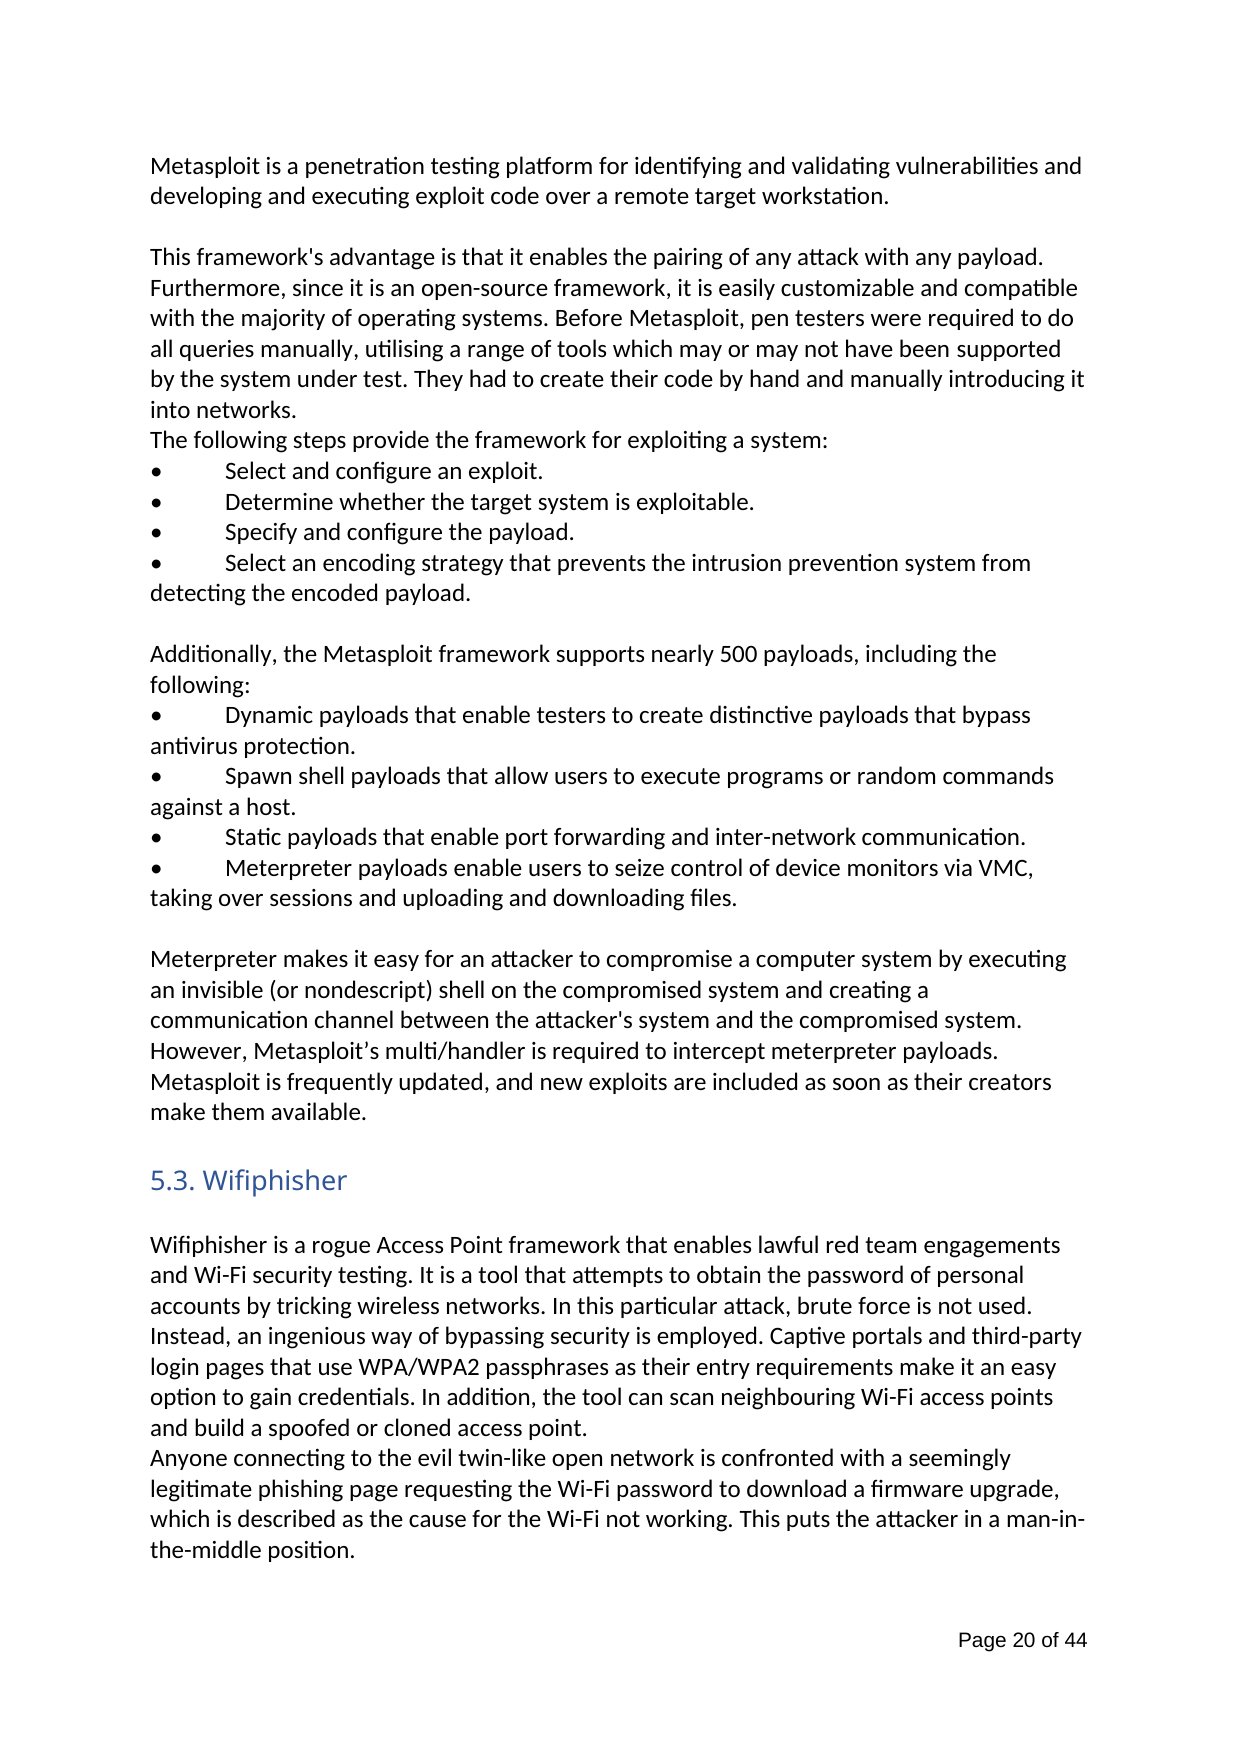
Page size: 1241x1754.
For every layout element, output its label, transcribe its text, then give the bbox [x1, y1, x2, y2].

text Meterpreter makes it easy for an attacker to compromise a computer system by executing an invisible (or nondescript) shell on the compromised system and creating a communication channel between the attacker's system and the compromised system. However, Metasploit’s multi/handler is required to intercept meterpreter payloads. [150, 943, 1090, 1066]
text • Determine whether the target system is exploitable. [150, 486, 1090, 516]
text Metasploit is a penetration testing platform for identifying and validating vulnerabilities and developing and executing exploit code over a remote target workstation. [150, 150, 1090, 211]
text • Select an encoding strategy that prevents the intrusion prevention system from detecting the encoded payload. [150, 547, 1090, 608]
text • Specify and configure the payload. [150, 516, 1090, 547]
text Metasploit is frequently updated, and new exploits are included as soon as their creators make them available. [150, 1066, 1090, 1127]
text • Dynamic payloads that enable testers to create distinctive payloads that bypass antivirus protection. [150, 699, 1090, 760]
text This framework's advantage is that it enables the pairing of any attack with any payload. Furthermore, since it is an open-source framework, it is easily customizable and compatible with the majority of operating systems. Before Metasploit, pen testers were required to do all queries manually, utilising a range of tools which may or may not have been supported by the system under test. They had to create their code by hand and manually introducing it into networks. [150, 242, 1090, 425]
text • Spawn shell payloads that allow users to execute programs or random commands against a host. [150, 760, 1090, 821]
text Additionally, the Metasploit framework supports nearly 500 payloads, including the following: [150, 638, 1090, 699]
subtitle 5.3. Wifiphisher [150, 1161, 1090, 1198]
text • Select and configure an exploit. [150, 455, 1090, 486]
text • Meterpreter payloads enable users to seize control of device monitors via VMC, taking over sessions and uploading and downloading files. [150, 852, 1090, 913]
text Wifiphisher is a rogue Access Point framework that enables lawful red team engagements and Wi-Fi security testing. It is a tool that attempts to obtain the password of personal accounts by tricking wireless networks. In this particular attack, brute force is not used. Instead, an ingenious way of bypassing security is employed. Captive portals and third-party login pages that use WPA/WPA2 passphrases as their entry requirements make it an easy option to gain credentials. In addition, the tool can scan neighbouring Wi-Fi access points and build a spoofed or cloned access point. [150, 1229, 1090, 1442]
text • Static payloads that enable port forwarding and inter-network communication. [150, 821, 1090, 852]
text Anyone connecting to the evil twin-like open network is confronted with a seemingly legitimate phishing page requesting the Wi-Fi password to download a firmware upgrade, which is described as the cause for the Wi-Fi not working. This puts the attacker in a man-in-the-middle position. [150, 1442, 1090, 1564]
text The following steps provide the framework for exploiting a system: [150, 425, 1090, 455]
